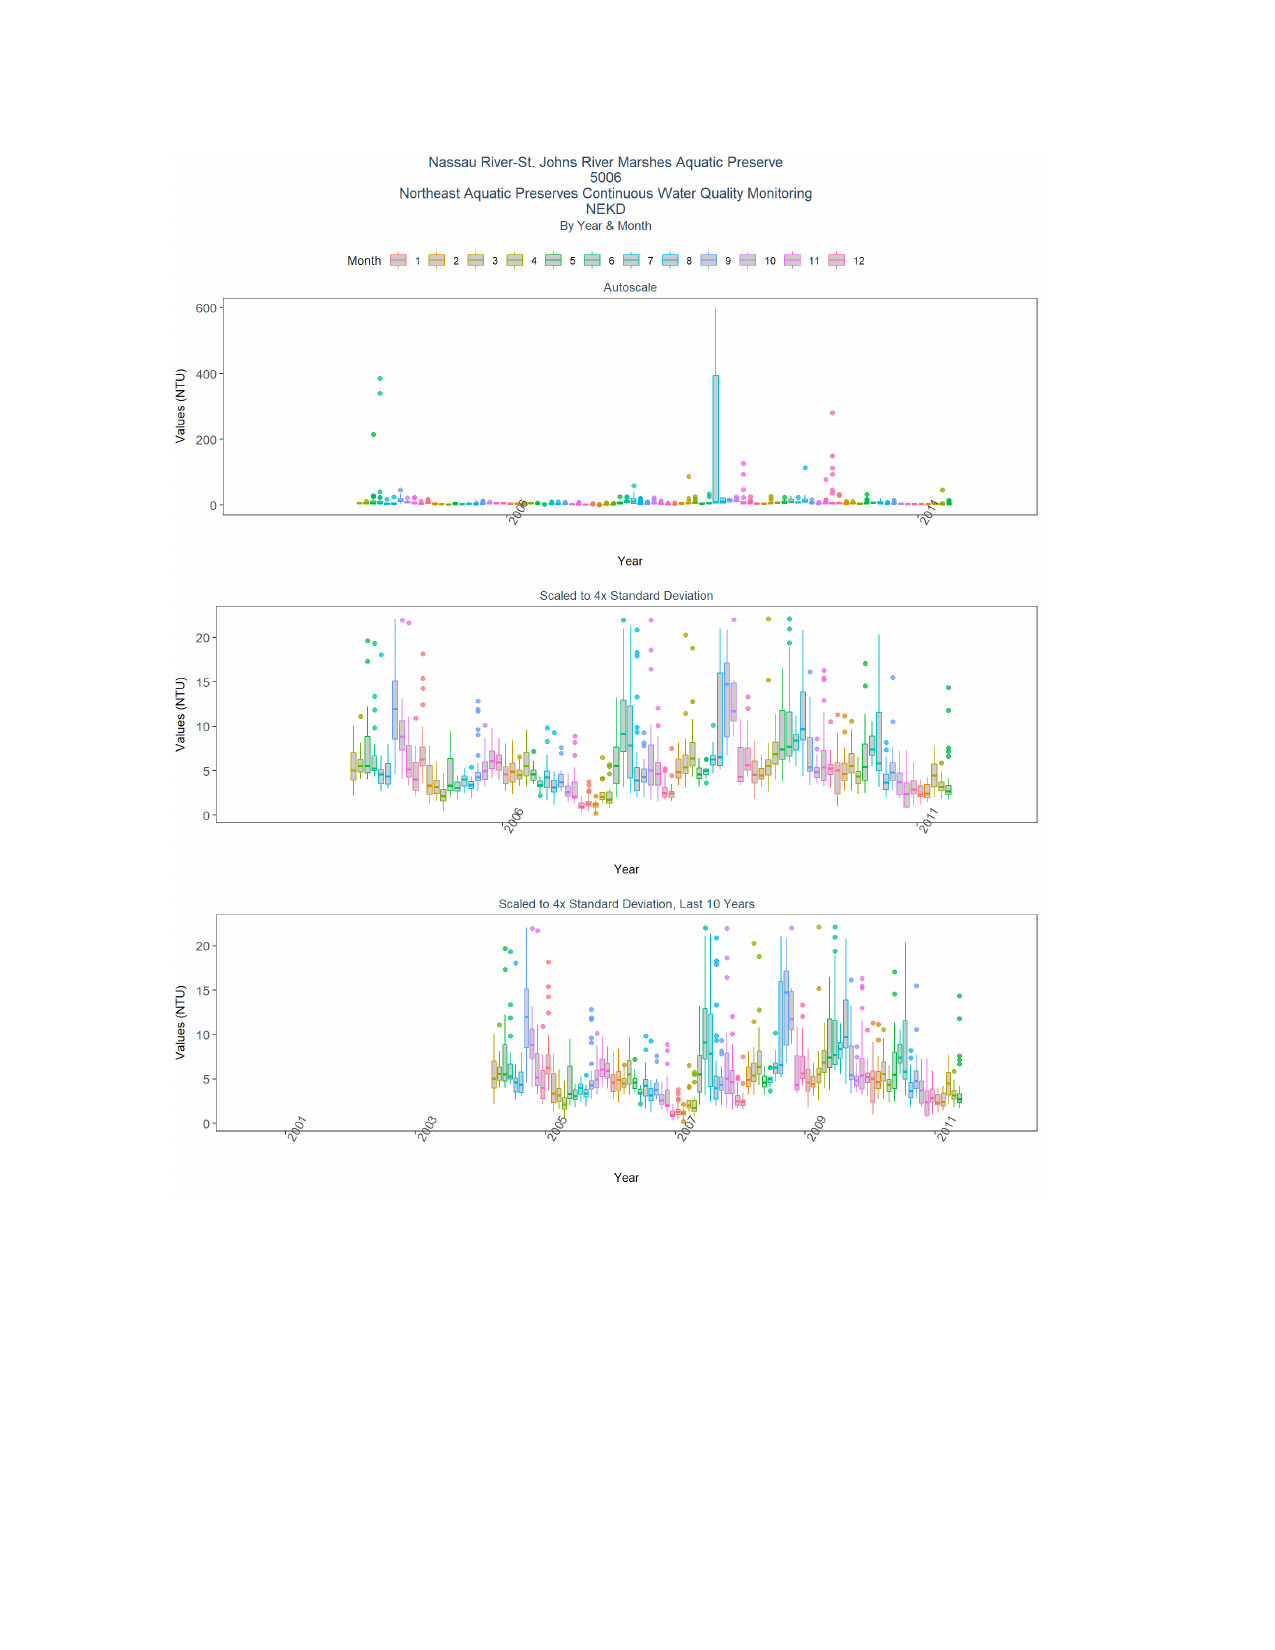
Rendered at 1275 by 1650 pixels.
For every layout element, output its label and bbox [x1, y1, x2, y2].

picture [168, 150, 1044, 1200]
